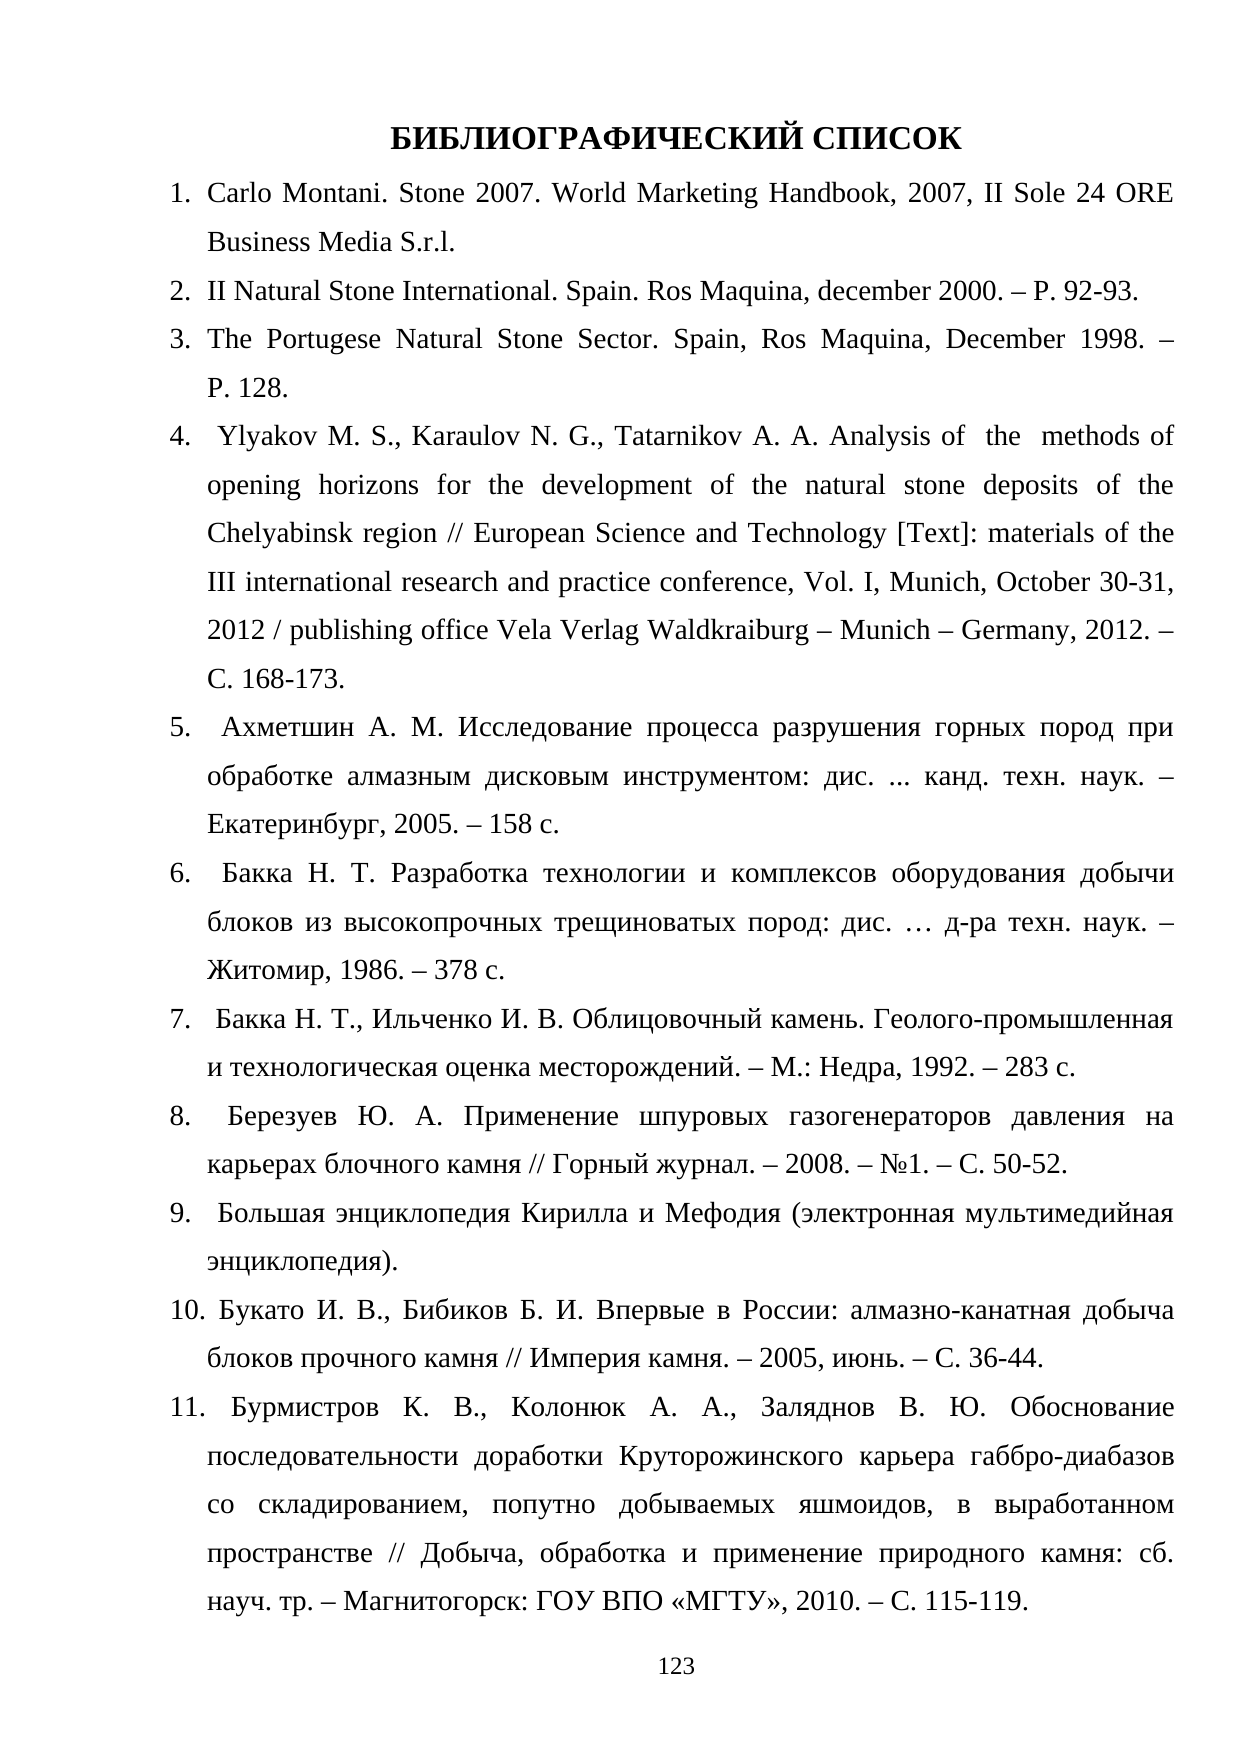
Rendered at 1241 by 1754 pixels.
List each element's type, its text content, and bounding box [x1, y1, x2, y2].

text БИБЛИОГРАФИЧЕСКИЙ СПИСОК [177, 118, 1175, 156]
list Березуев Ю. А. Применение шпуровых газогенераторов давления на карьерах блочного камня // Горный журнал. – 2008. – №1. – С. 50-52. [169, 1098, 1175, 1180]
list The Portugese Natural Stone Sector. Spain, Ros Maquina, December 1998. – P. 128. [169, 321, 1175, 403]
list Большая энциклопедия Кирилла и Мефодия (электронная мультимедийная энциклопедия). [169, 1195, 1175, 1277]
list Бакка Н. Т. Разработка технологии и комплексов оборудования добычи блоков из высокопрочных трещиноватых пород: дис. … д-ра техн. наук. – Житомир, 1986. – 378 с. [169, 855, 1175, 986]
list Бурмистров К. В., Колонюк А. А., Заляднов В. Ю. Обоснование последовательности доработки Круторожинского карьера габбро-диабазов со складированием, попутно добываемых яшмоидов, в выработанном пространстве // Добыча, обработка и применение природного камня: сб. науч. тр. – Магнитогорск: ГОУ ВПО «МГТУ», 2010. – С. 115-119. [169, 1389, 1175, 1617]
list II Natural Stone International. Spain. Ros Maquina, december 2000. – P. 92-93. [169, 273, 1175, 306]
list Букато И. В., Бибиков Б. И. Впервые в России: алмазно-канатная добыча блоков прочного камня // Империя камня. – 2005, июнь. – С. 36-44. [169, 1292, 1175, 1374]
list Ахметшин А. М. Исследование процесса разрушения горных пород при обработке алмазным дисковым инструментом: дис. ... канд. техн. наук. – Екатеринбург, 2005. – 158 с. [169, 709, 1175, 840]
list Carlo Montani. Stone 2007. World Marketing Handbook, 2007, II Sole 24 ORE Business Media S.r.l. [169, 176, 1175, 258]
list Бакка Н. Т., Ильченко И. В. Облицовочный камень. Геолого-промышленная и технологическая оценка месторождений. – М.: Недра, 1992. – 283 с. [169, 1001, 1175, 1083]
list Ylyakov M. S., Karaulov N. G., Tatarnikov A. A. Analysis of the methods of opening horizons for the development of the natural stone deposits of the Chelyabinsk region // European Science and Technology [Text]: materials of the III international research and practice conference, Vol. I, Munich, October 30-31, 2012 / publishing office Vela Verlag Waldkraiburg – Munich – Germany, 2012. – С. 168-173. [169, 418, 1175, 694]
